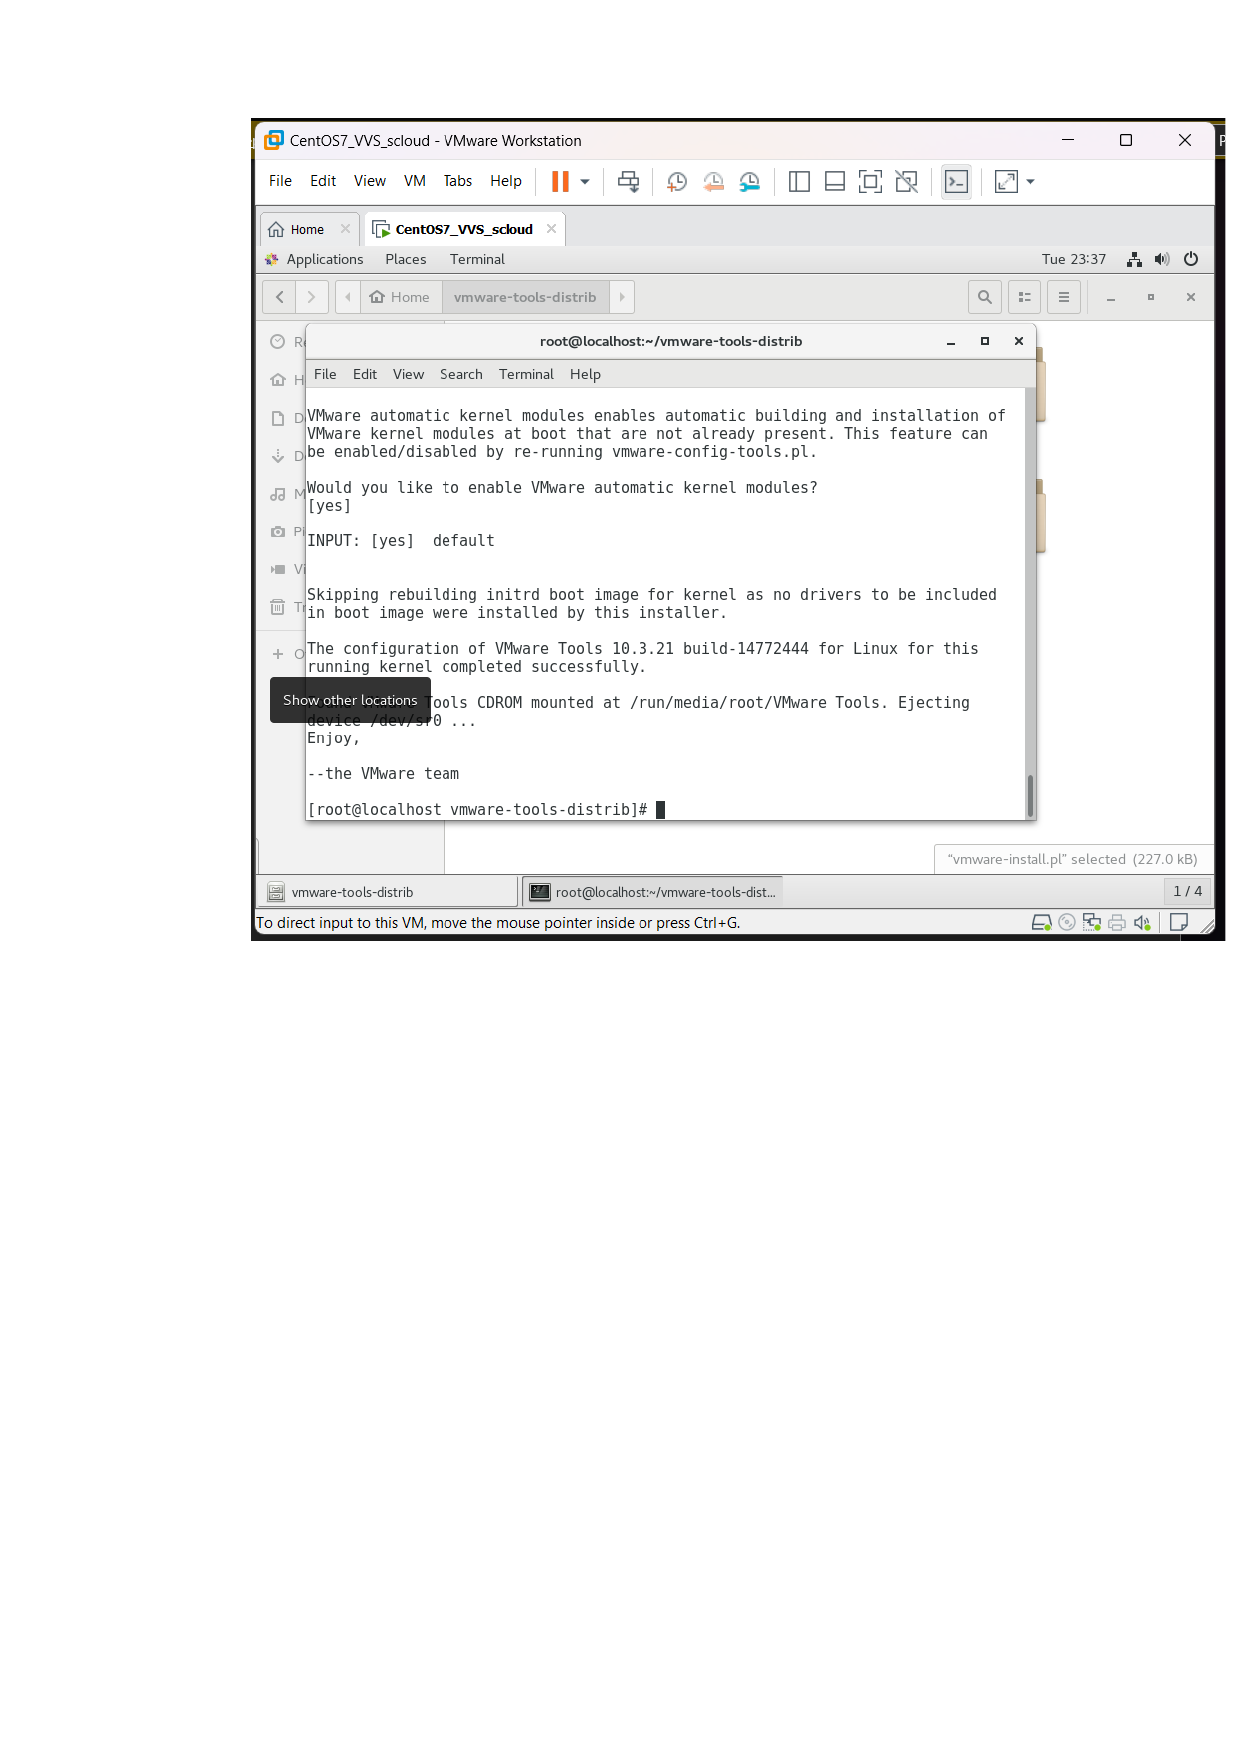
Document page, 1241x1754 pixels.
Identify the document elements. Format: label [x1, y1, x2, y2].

picture [251, 118, 1226, 941]
